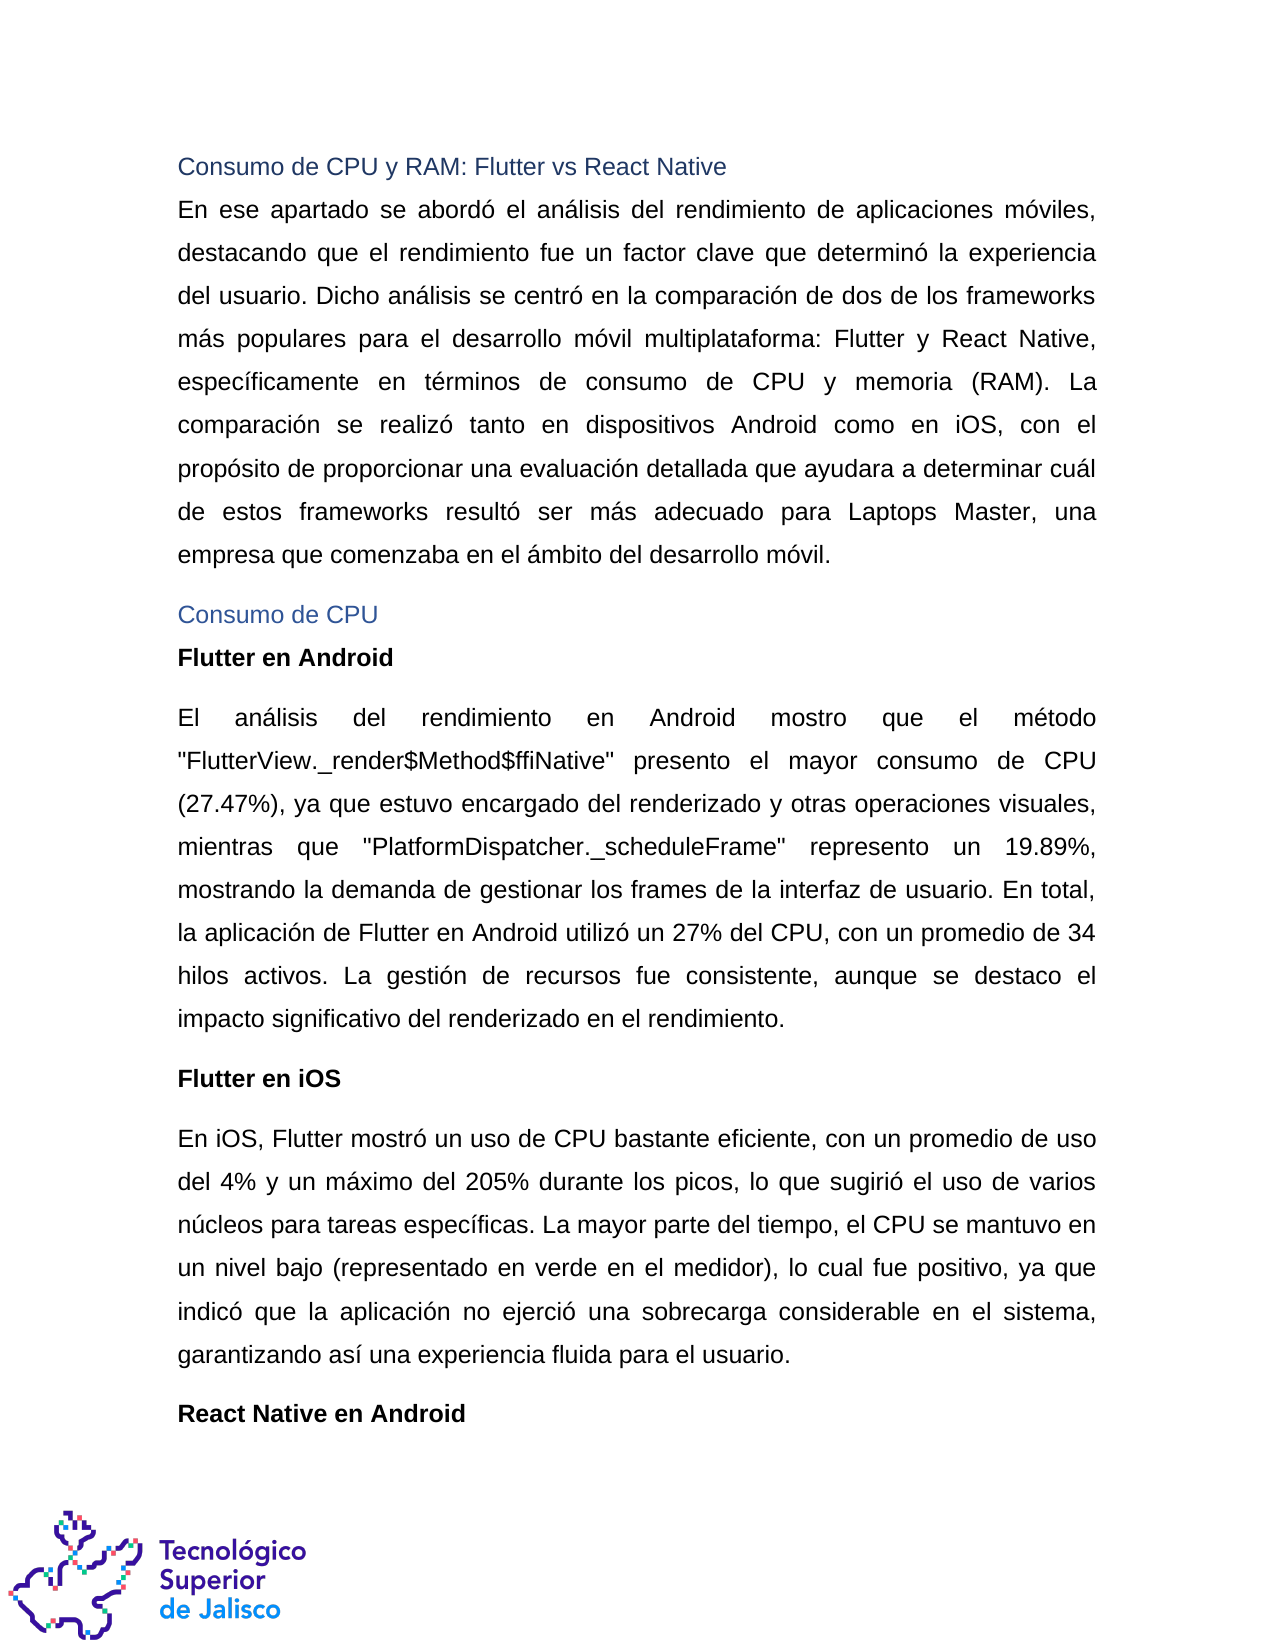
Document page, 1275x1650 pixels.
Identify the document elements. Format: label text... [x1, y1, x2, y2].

subtitle Consumo de CPU [177, 600, 1098, 628]
text El análisis del rendimiento en Android mostro que el método "FlutterView._render$Method$ffiNative" presento el mayor consumo de CPU (27.47%), ya que estuvo encargado del renderizado y otras operaciones visuales, mientras que "PlatformDispatcher._scheduleFrame" represento un 19.89%, mostrando la demanda de gestionar los frames de la interfaz de usuario. En total, la aplicación de Flutter en Android utilizó un 27% del CPU, con un promedio de 34 hilos activos. La gestión de recursos fue consistente, aunque se destaco el impacto significativo del renderizado en el rendimiento. [177, 703, 1098, 1033]
text React Native en Android [177, 1399, 1098, 1428]
picture [1, 1503, 313, 1647]
text Flutter en iOS [177, 1064, 1098, 1093]
text Flutter en Android [177, 643, 1098, 672]
text En ese apartado se abordó el análisis del rendimiento de aplicaciones móviles, destacando que el rendimiento fue un factor clave que determinó la experiencia del usuario. Dicho análisis se centró en la comparación de dos de los frameworks más populares para el desarrollo móvil multiplataforma: Flutter y React Native, específicamente en términos de consumo de CPU y memoria (RAM). La comparación se realizó tanto en dispositivos Android como en iOS, con el propósito de proporcionar una evaluación detallada que ayudara a determinar cuál de estos frameworks resultó ser más adecuado para Laptops Master, una empresa que comenzaba en el ámbito del desarrollo móvil. [177, 195, 1098, 569]
subtitle Consumo de CPU y RAM: Flutter vs React Native [177, 152, 1098, 181]
text En iOS, Flutter mostró un uso de CPU bastante eficiente, con un promedio de uso del 4% y un máximo del 205% durante los picos, lo que sugirió el uso de varios núcleos para tareas específicas. La mayor parte del tiempo, el CPU se mantuvo en un nivel bajo (representado en verde en el medidor), lo cual fue positivo, ya que indicó que la aplicación no ejerció una sobrecarga considerable en el sistema, garantizando así una experiencia fluida para el usuario. [177, 1124, 1098, 1368]
